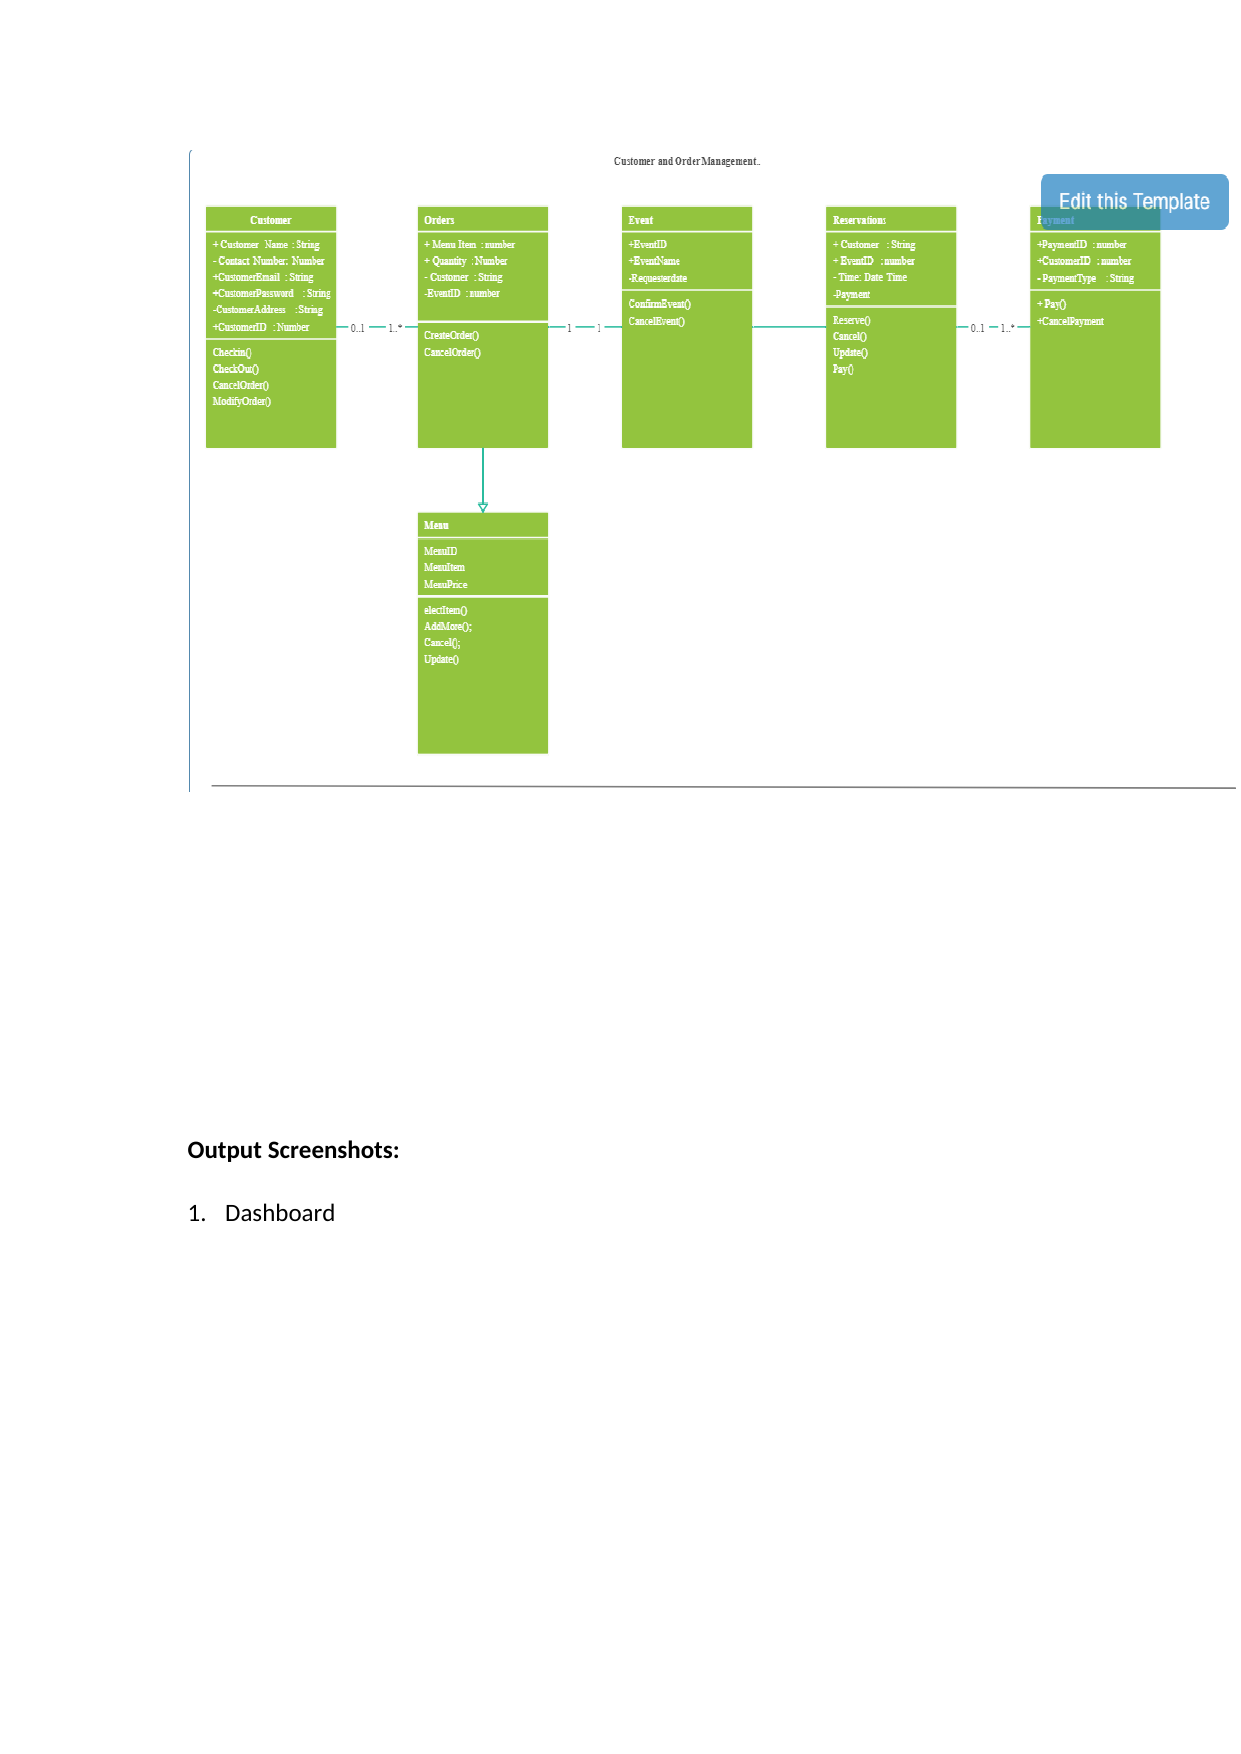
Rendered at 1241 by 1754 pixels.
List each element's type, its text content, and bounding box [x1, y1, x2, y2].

picture [187, 150, 1241, 792]
text 1. Dashboard [187, 1197, 1090, 1228]
text Output Screenshots: [187, 1135, 1090, 1165]
